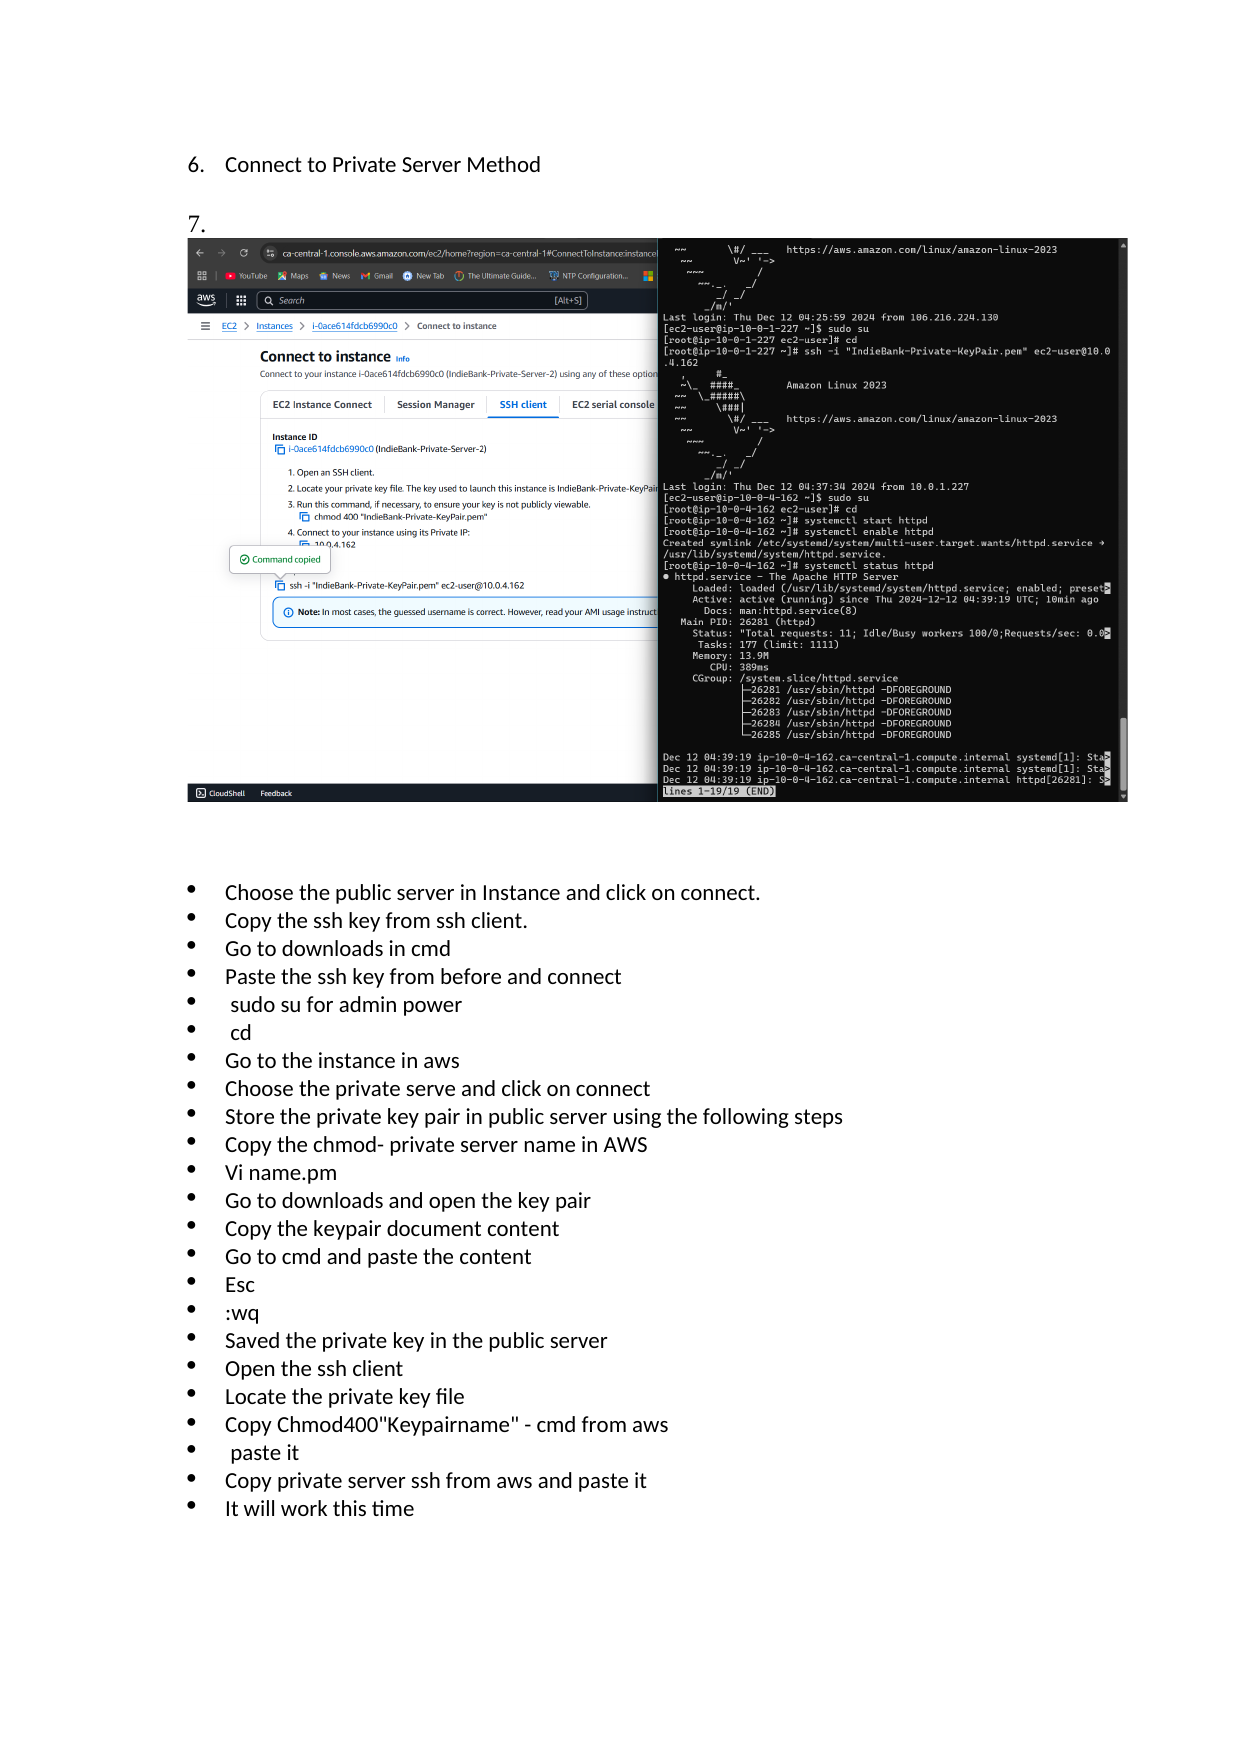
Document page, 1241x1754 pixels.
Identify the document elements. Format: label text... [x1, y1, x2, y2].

list Vi name.pm [187, 1158, 1090, 1186]
list :wq [187, 1298, 1090, 1326]
list Choose the public server in Instance and click on connect. [187, 878, 1090, 906]
list Go to cmd and paste the content [187, 1242, 1090, 1270]
list sudo su for admin power [187, 990, 1090, 1018]
list Saved the private key in the public server [187, 1326, 1090, 1354]
list Copy the keypair document content [187, 1214, 1090, 1242]
list Connect to Private Server Method [187, 150, 1090, 178]
list Open the ssh client [187, 1354, 1090, 1382]
list cd [187, 1018, 1090, 1046]
list Go to downloads in cmd [187, 934, 1090, 962]
list Copy the ssh key from ssh client. [187, 906, 1090, 934]
list Go to downloads and open the key pair [187, 1186, 1090, 1214]
list Esc [187, 1270, 1090, 1298]
list Locate the private key file [187, 1382, 1090, 1410]
list Copy Chmod400"Keypairname" - cmd from aws [187, 1410, 1090, 1438]
list Copy the chmod- private server name in AWS [187, 1130, 1090, 1158]
list Copy private server ssh from aws and paste it [187, 1466, 1090, 1494]
list It will work this time [187, 1494, 1090, 1522]
list Choose the private serve and click on connect [187, 1074, 1090, 1102]
list Go to the instance in aws [187, 1046, 1090, 1074]
list Store the private key pair in public server using the following steps [187, 1102, 1090, 1130]
list Paste the ssh key from before and connect [187, 962, 1090, 990]
list paste it [187, 1438, 1090, 1466]
picture [187, 238, 1128, 802]
